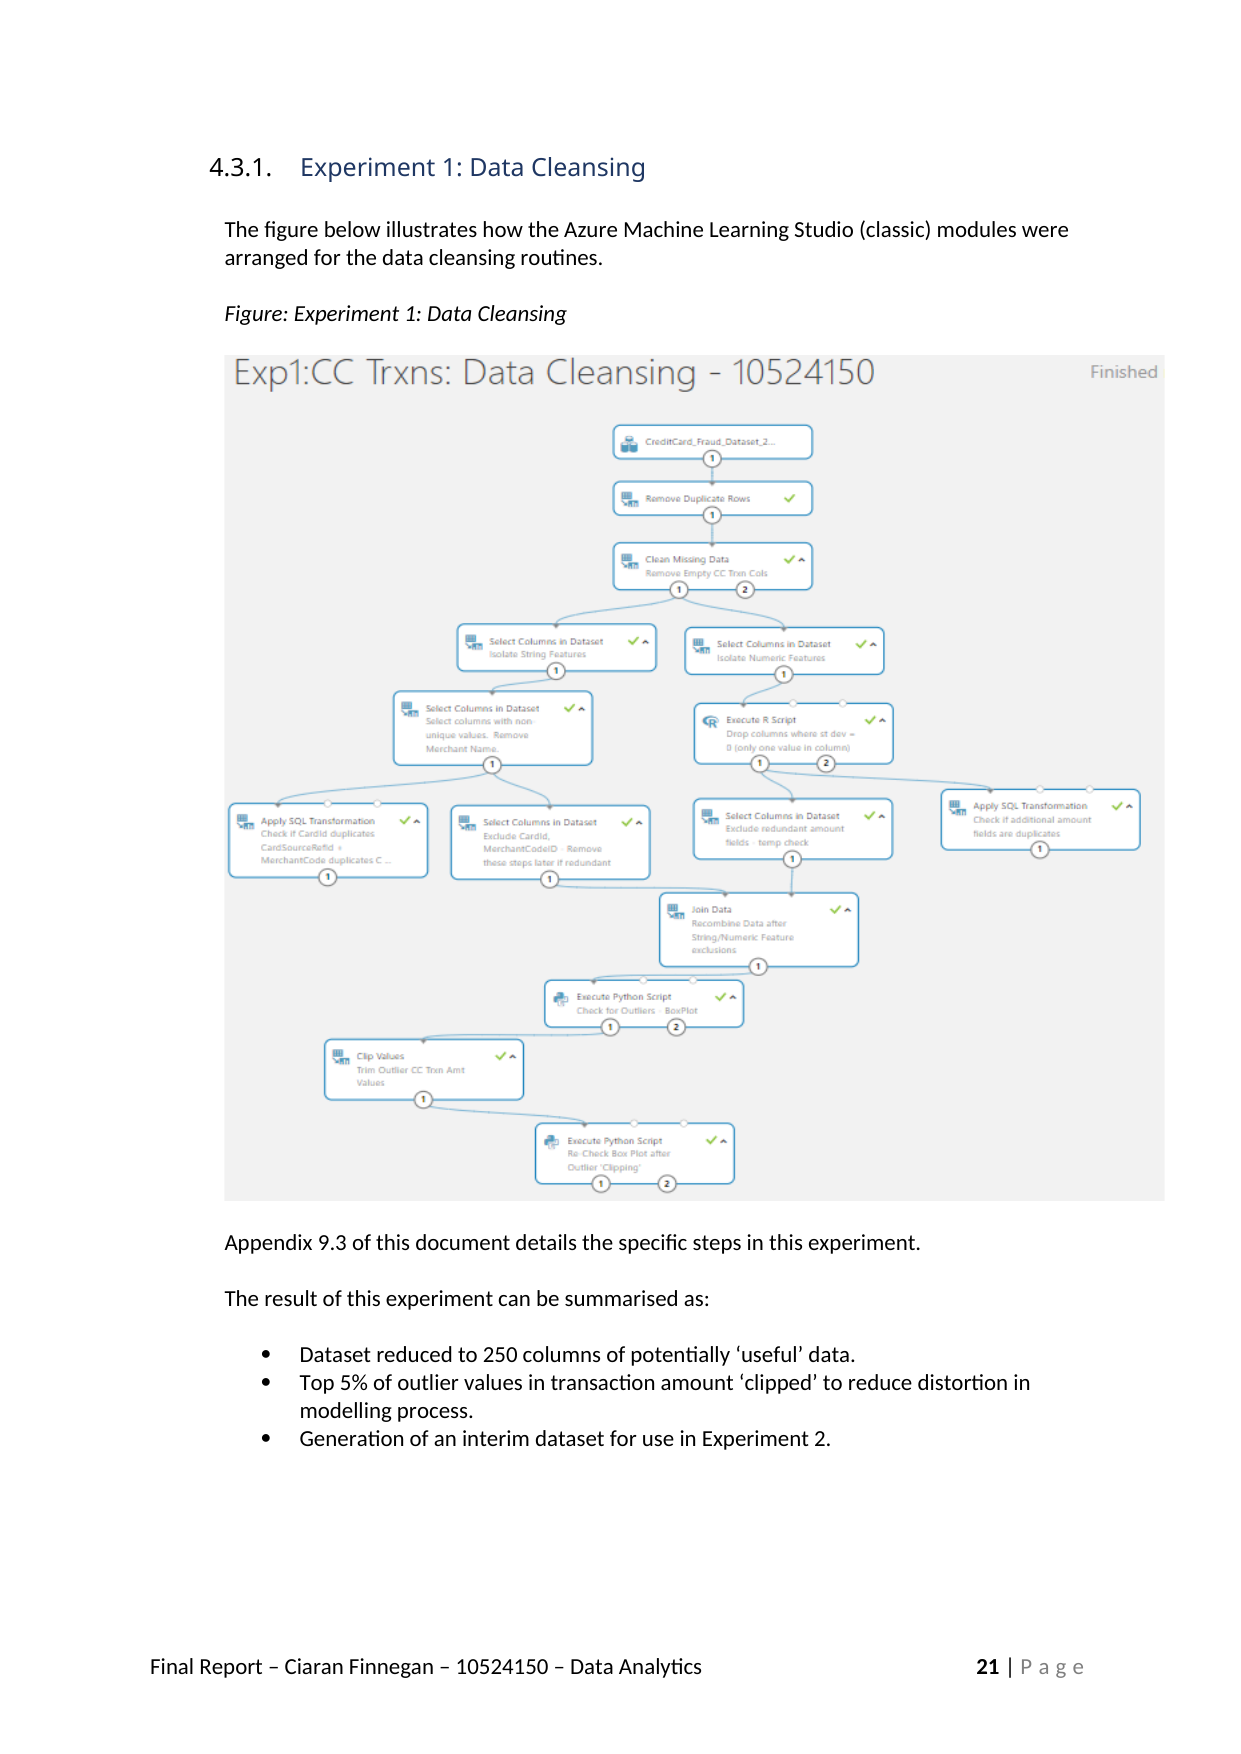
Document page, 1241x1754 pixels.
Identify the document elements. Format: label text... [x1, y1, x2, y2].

list Dataset reduced to 250 columns of potentially ‘useful’ data. [262, 1340, 1090, 1368]
picture [224, 355, 1165, 1201]
text Appendix 9.3 of this document details the specific steps in this experiment. [224, 1228, 1090, 1256]
list Top 5% of outlier values in transaction amount ‘clipped’ to reduce distortion in modelling process. [262, 1368, 1090, 1424]
text The result of this experiment can be summarised as: [224, 1284, 1090, 1312]
text The figure below illustrates how the Azure Machine Learning Studio (classic) modules were arranged for the data cleansing routines. [224, 215, 1090, 271]
subtitle Experiment 1: Data Cleansing [209, 150, 1090, 184]
text Figure: Experiment 1: Data Cleansing [224, 299, 1090, 327]
list Generation of an interim dataset for use in Experiment 2. [262, 1424, 1090, 1452]
